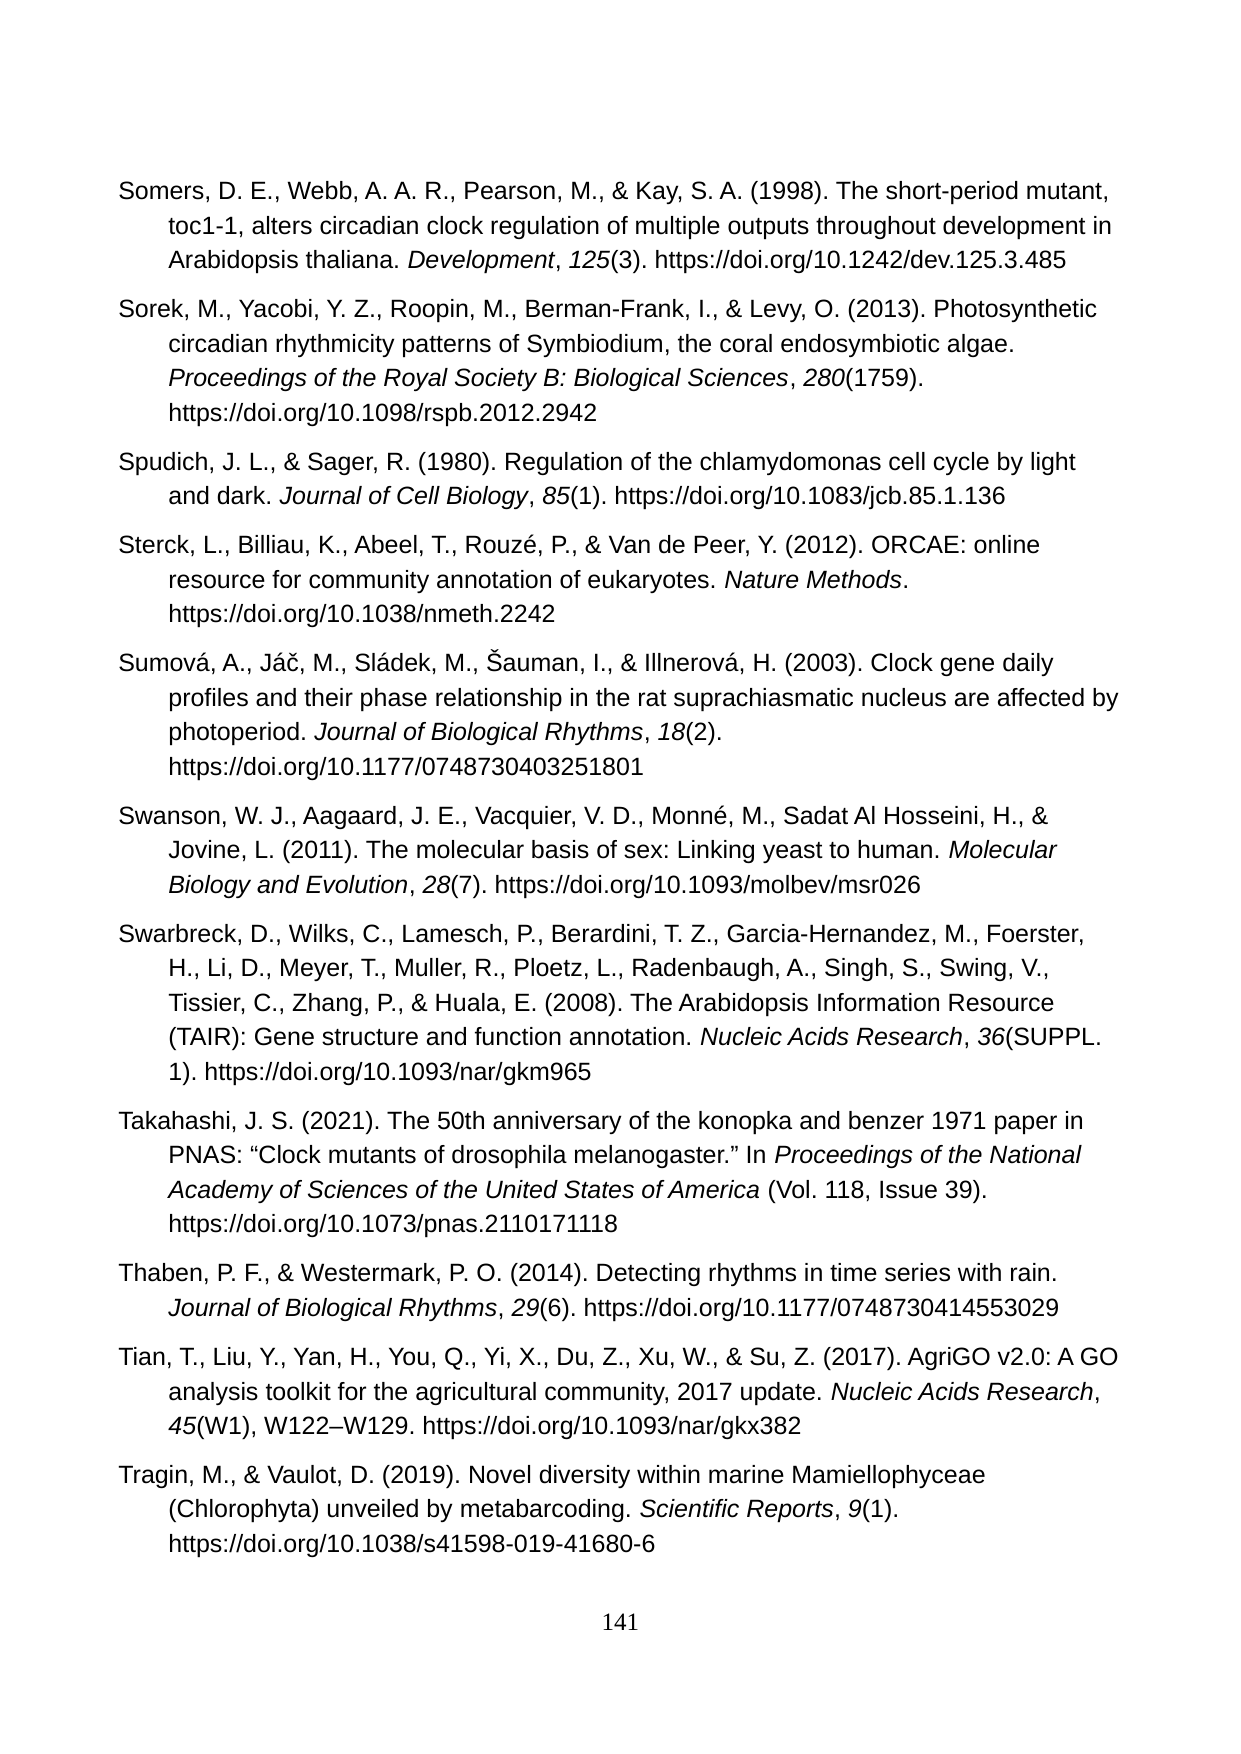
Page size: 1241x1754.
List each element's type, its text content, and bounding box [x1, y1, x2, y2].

text Swanson, W. J., Aagaard, J. E., Vacquier, V. D., Monné, M., Sadat Al Hosseini, H., & Jovine, L. (2011). The molecular basis of sex: Linking yeast to human. Molecular Biology and Evolution, 28(7). https://doi.org/10.1093/molbev/msr026 [118, 801, 1122, 899]
text Thaben, P. F., & Westermark, P. O. (2014). Detecting rhythms in time series with rain. Journal of Biological Rhythms, 29(6). https://doi.org/10.1177/0748730414553029 [118, 1258, 1122, 1322]
text Sorek, M., Yacobi, Y. Z., Roopin, M., Berman-Frank, I., & Levy, O. (2013). Photosynthetic circadian rhythmicity patterns of Symbiodium, the coral endosymbiotic algae. Proceedings of the Royal Society B: Biological Sciences, 280(1759). https://doi.org/10.1098/rspb.2012.2942 [118, 294, 1122, 427]
text Spudich, J. L., & Sager, R. (1980). Regulation of the chlamydomonas cell cycle by light and dark. Journal of Cell Biology, 85(1). https://doi.org/10.1083/jcb.85.1.136 [118, 447, 1122, 510]
text Tian, T., Liu, Y., Yan, H., You, Q., Yi, X., Du, Z., Xu, W., & Su, Z. (2017). AgriGO v2.0: A GO analysis toolkit for the agricultural community, 2017 update. Nucleic Acids Research, 45(W1), W122–W129. https://doi.org/10.1093/nar/gkx382 [118, 1342, 1122, 1440]
text Swarbreck, D., Wilks, C., Lamesch, P., Berardini, T. Z., Garcia-Hernandez, M., Foerster, H., Li, D., Meyer, T., Muller, R., Ploetz, L., Radenbaugh, A., Singh, S., Swing, V., Tissier, C., Zhang, P., & Huala, E. (2008). The Arabidopsis Information Resource (TAIR): Gene structure and function annotation. Nucleic Acids Research, 36(SUPPL. 1). https://doi.org/10.1093/nar/gkm965 [118, 919, 1122, 1086]
text Takahashi, J. S. (2021). The 50th anniversary of the konopka and benzer 1971 paper in PNAS: “Clock mutants of drosophila melanogaster.” In Proceedings of the National Academy of Sciences of the United States of America (Vol. 118, Issue 39). https://doi.org/10.1073/pnas.2110171118 [118, 1106, 1122, 1238]
text Tragin, M., & Vaulot, D. (2019). Novel diversity within marine Mamiellophyceae (Chlorophyta) unveiled by metabarcoding. Scientific Reports, 9(1). https://doi.org/10.1038/s41598-019-41680-6 [118, 1460, 1122, 1558]
text Sterck, L., Billiau, K., Abeel, T., Rouzé, P., & Van de Peer, Y. (2012). ORCAE: online resource for community annotation of eukaryotes. Nature Methods. https://doi.org/10.1038/nmeth.2242 [118, 530, 1122, 628]
text Sumová, A., Jáč, M., Sládek, M., Šauman, I., & Illnerová, H. (2003). Clock gene daily profiles and their phase relationship in the rat suprachiasmatic nucleus are affected by photoperiod. Journal of Biological Rhythms, 18(2). https://doi.org/10.1177/0748730403251801 [118, 648, 1122, 781]
text Somers, D. E., Webb, A. A. R., Pearson, M., & Kay, S. A. (1998). The short-period mutant, toc1-1, alters circadian clock regulation of multiple outputs throughout development in Arabidopsis thaliana. Development, 125(3). https://doi.org/10.1242/dev.125.3.485 [118, 176, 1122, 274]
